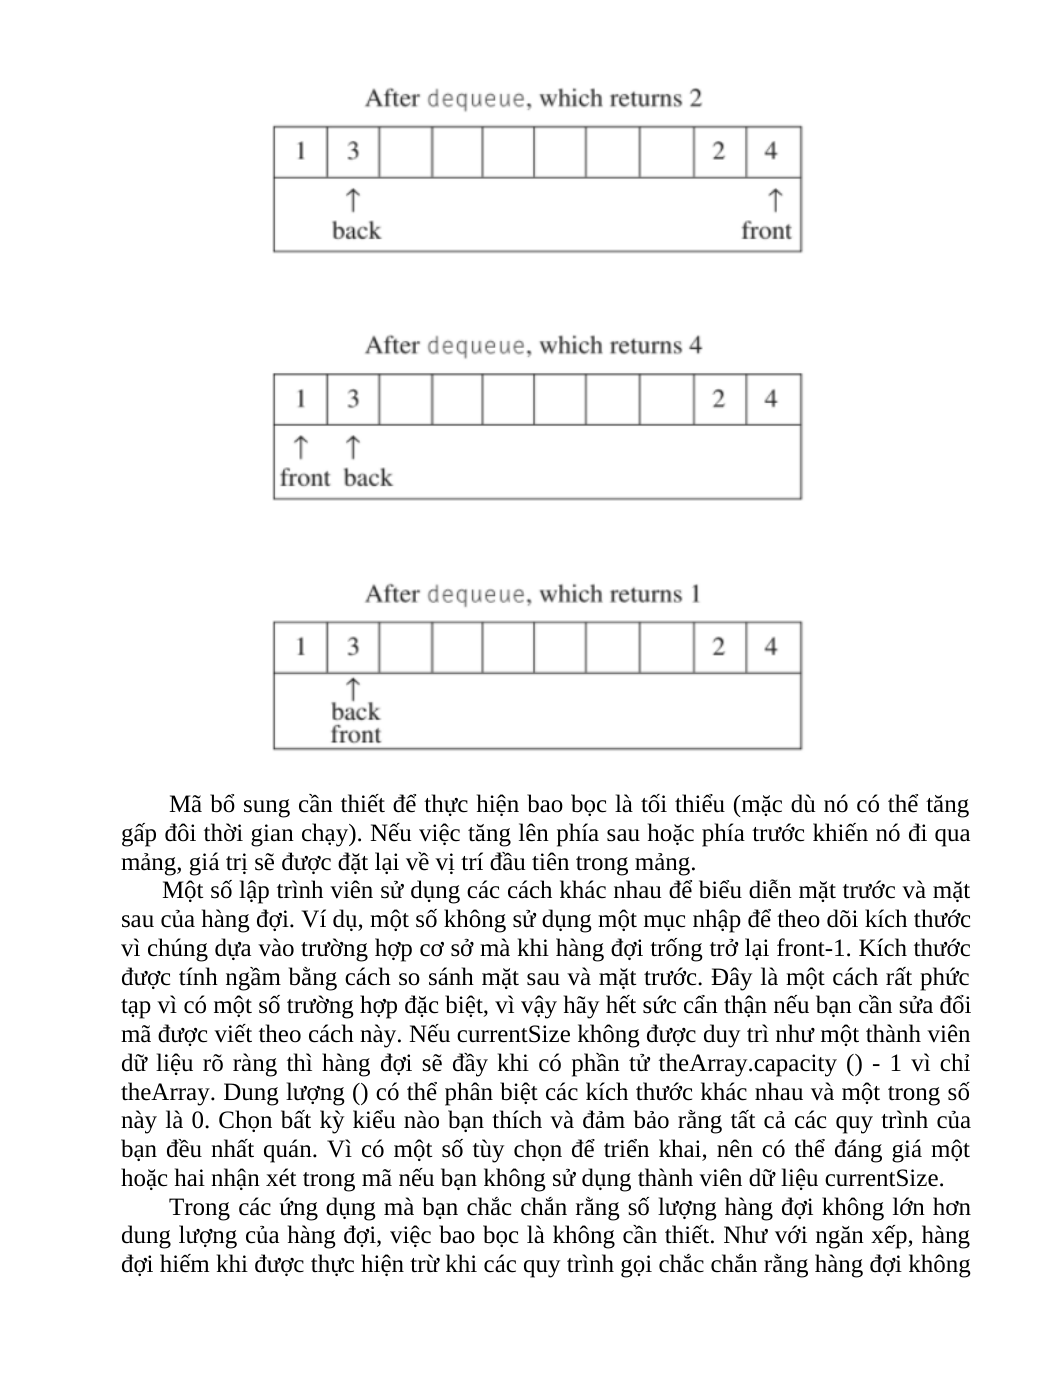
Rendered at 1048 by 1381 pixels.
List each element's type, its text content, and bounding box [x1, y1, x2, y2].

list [121, 1192, 972, 1278]
list Một số lập trình viên sử dụng các cách khác nhau để biểu diễn mặt trước và mặt sau của hàng đợi. Ví dụ, một số không sử dụng một mục nhập để theo dõi kích thước vì chúng dựa vào trường hợp cơ sở mà khi hàng đợi trống trở lại front-1. Kích thước được tính ngầm bằng cách so sánh mặt sau và mặt trước. Đây là một cách rất phức tạp vì có một số trường hợp đặc biệt, vì vậy hãy hết sức cẩn thận nếu bạn cần sửa đổi mã được viết theo cách này. Nếu currentSize không được duy trì như một thành viên dữ liệu rõ ràng thì hàng đợi sẽ đầy khi có phần tử theArray.capacity () - 1 vì chỉ theArray. Dung lượng () có thể phân biệt các kích thước khác nhau và một trong số này là 0. Chọn bất kỳ kiểu nào bạn thích và đảm bảo rằng tất cả các quy trình của bạn đều nhất quán. Vì có một số tùy chọn để triển khai, nên có thể đáng giá một hoặc hai nhận xét trong mã nếu bạn không sử dụng thành viên dữ liệu currentSize. [121, 875, 972, 1192]
list Mã bổ sung cần thiết để thực hiện bao bọc là tối thiểu (mặc dù nó có thể tăng gấp đôi thời gian chạy). Nếu việc tăng lên phía sau hoặc phía trước khiến nó đi qua mảng, giá trị sẽ được đặt lại về vị trí đầu tiên trong mảng. [121, 789, 972, 875]
picture [215, 70, 878, 787]
